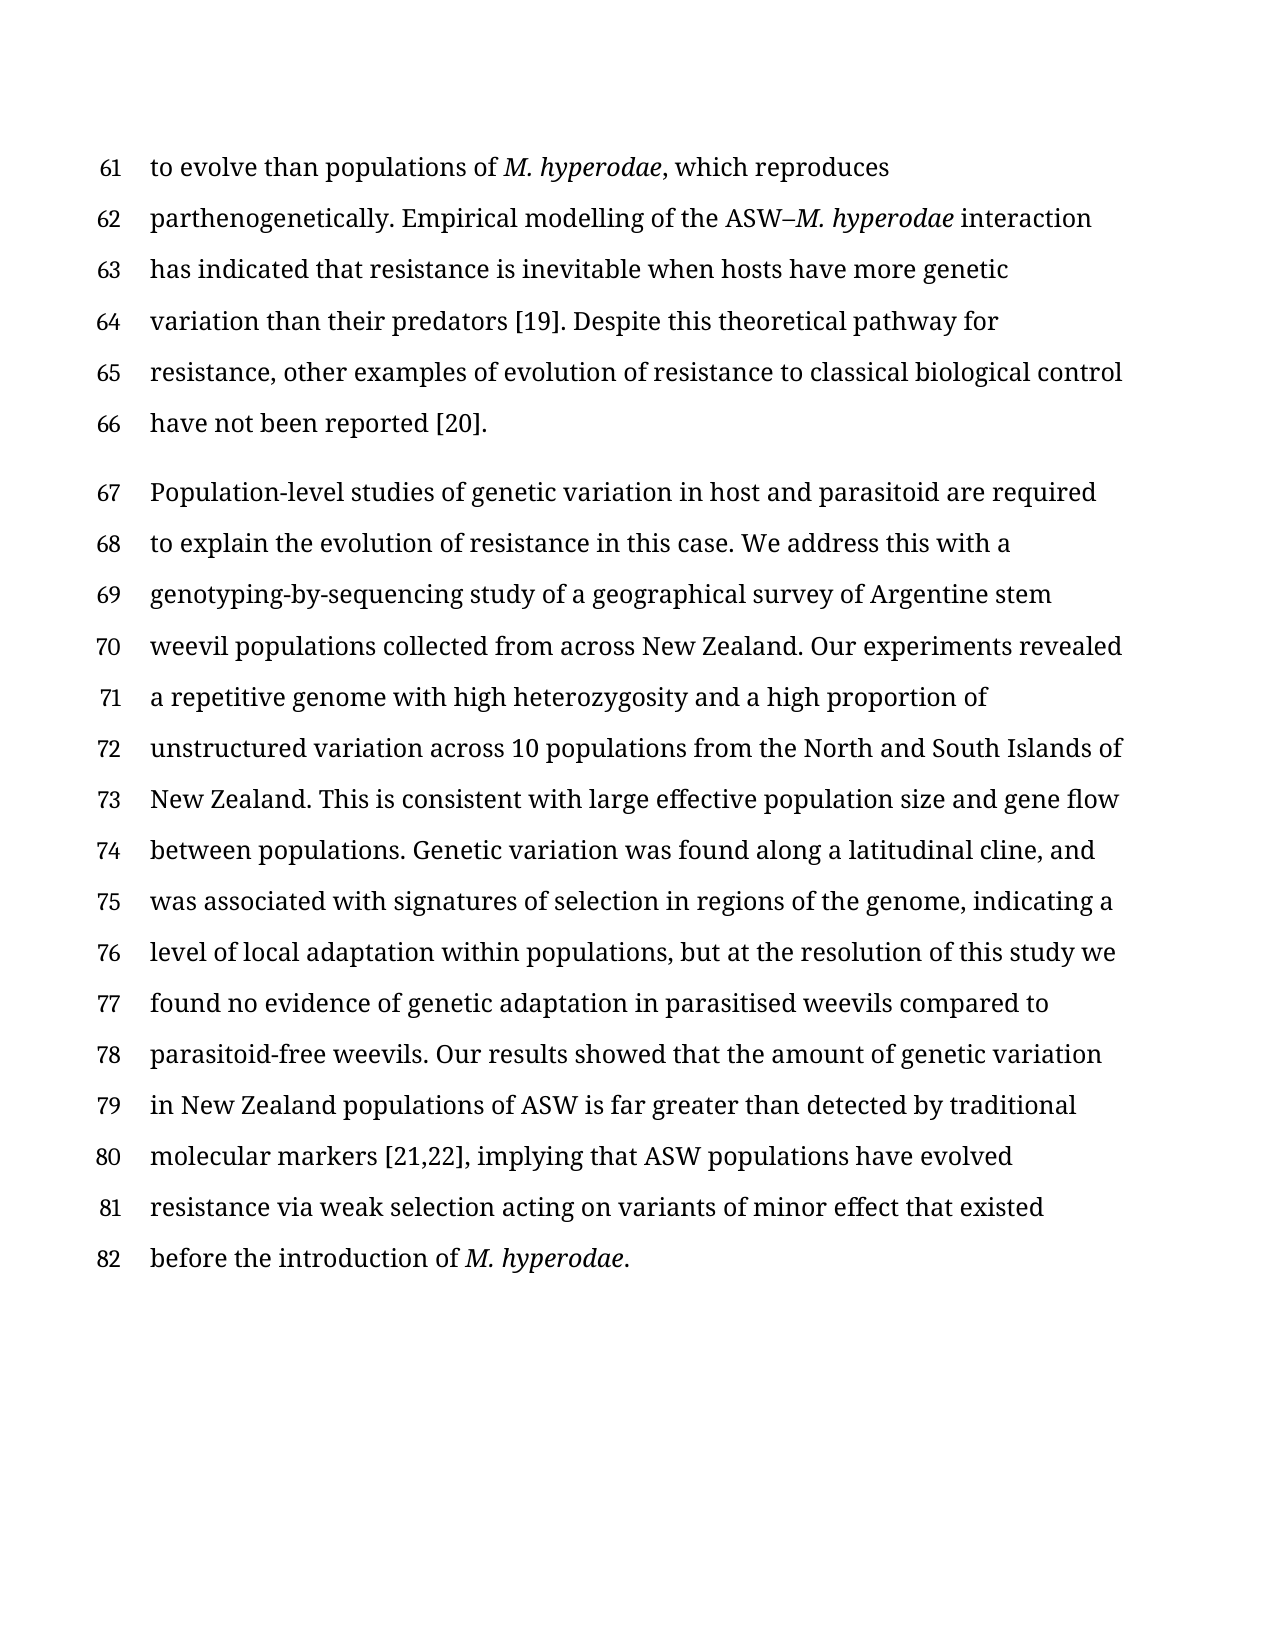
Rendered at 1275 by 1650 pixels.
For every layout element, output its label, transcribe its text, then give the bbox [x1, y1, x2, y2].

text Population-level studies of genetic variation in host and parasitoid are required to explain the evolution of resistance in this case. We address this with a genotyping-by-sequencing study of a geographical survey of Argentine stem weevil populations collected from across New Zealand. Our experiments revealed a repetitive genome with high heterozygosity and a high proportion of unstructured variation across 10 populations from the North and South Islands of New Zealand. This is consistent with large effective population size and gene flow between populations. Genetic variation was found along a latitudinal cline, and was associated with signatures of selection in regions of the genome, indicating a level of local adaptation within populations, but at the resolution of this study we found no evidence of genetic adaptation in parasitised weevils compared to parasitoid-free weevils. Our results showed that the amount of genetic variation in New Zealand populations of ASW is far greater than detected by traditional molecular markers [21,22], implying that ASW populations have evolved resistance via weak selection acting on variants of minor effect that existed before the introduction of M. hyperodae. [150, 475, 1125, 1275]
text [150, 150, 1125, 439]
